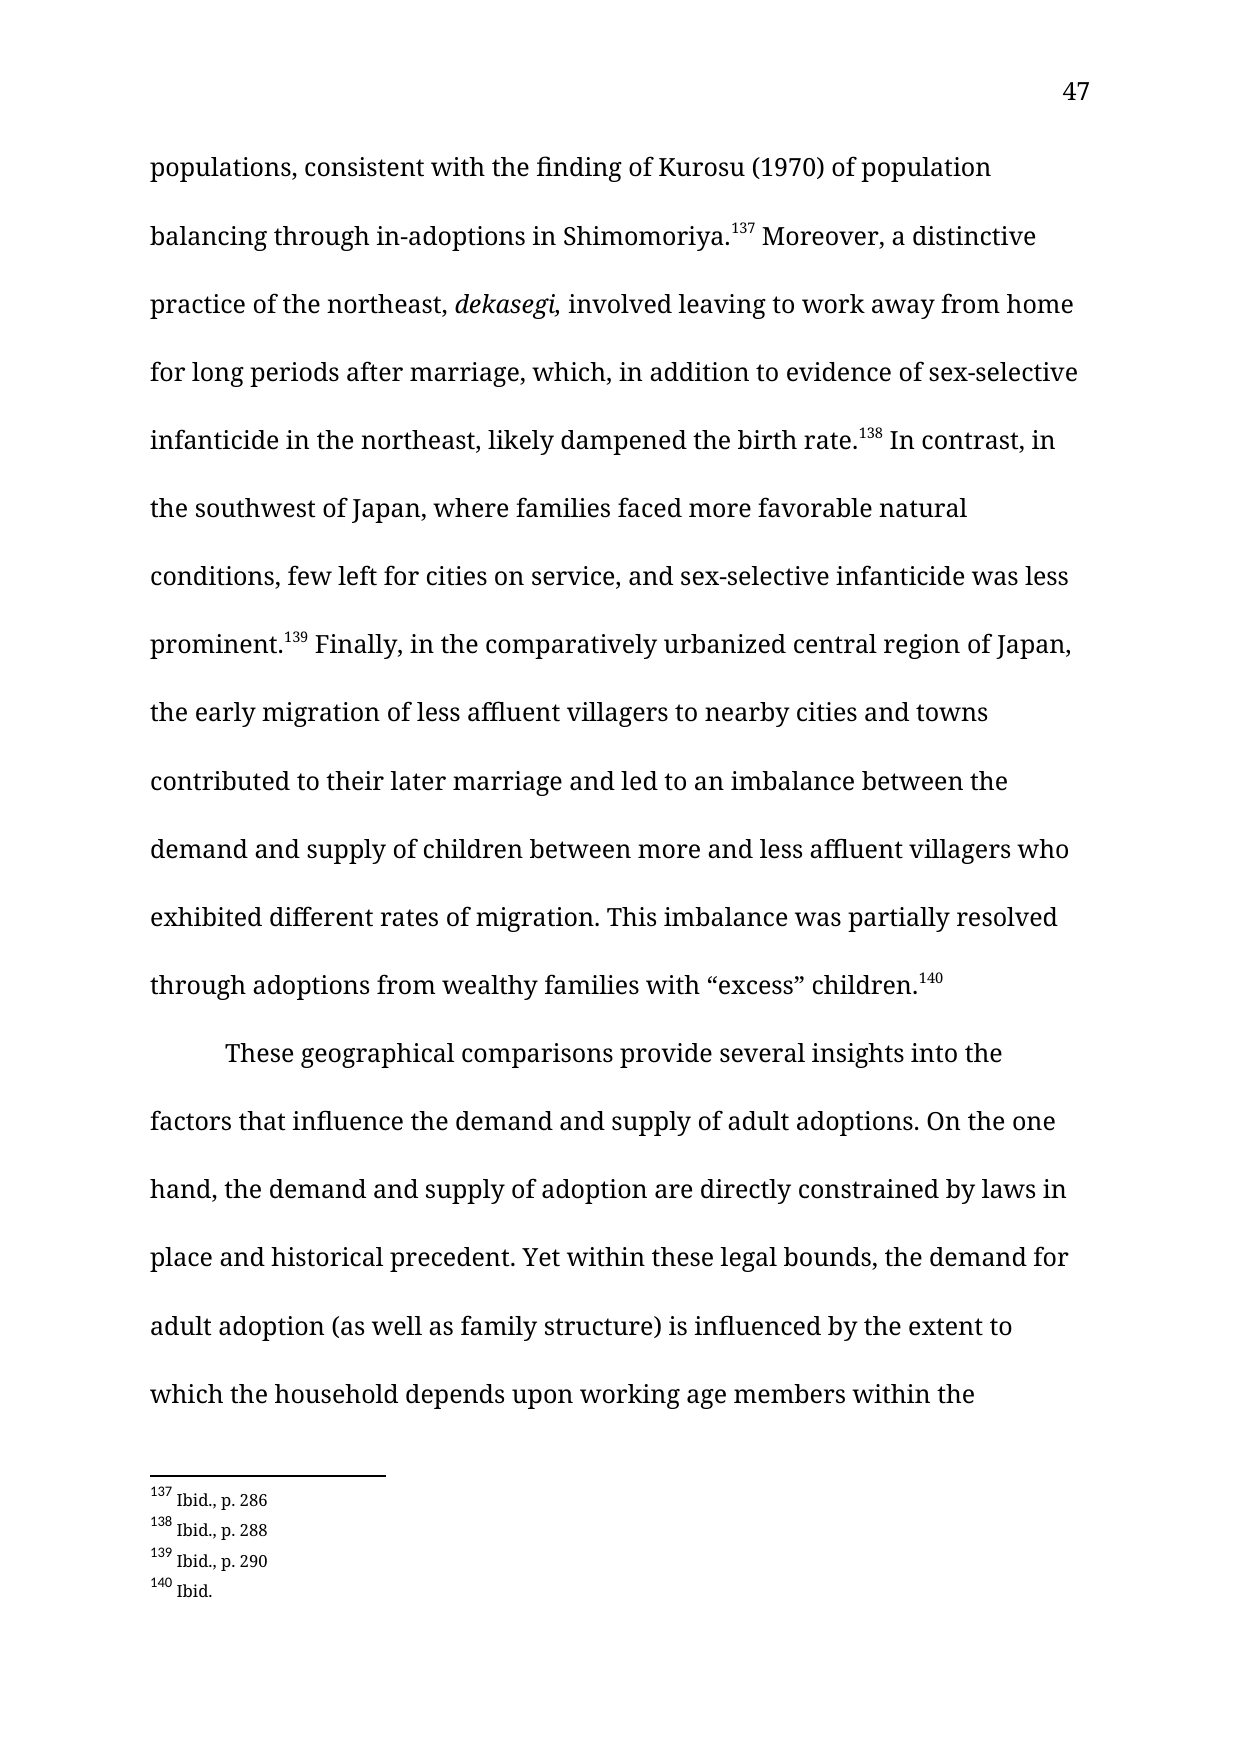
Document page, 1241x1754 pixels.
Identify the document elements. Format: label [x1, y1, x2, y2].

text [150, 150, 1090, 1002]
text [150, 1036, 1090, 1410]
